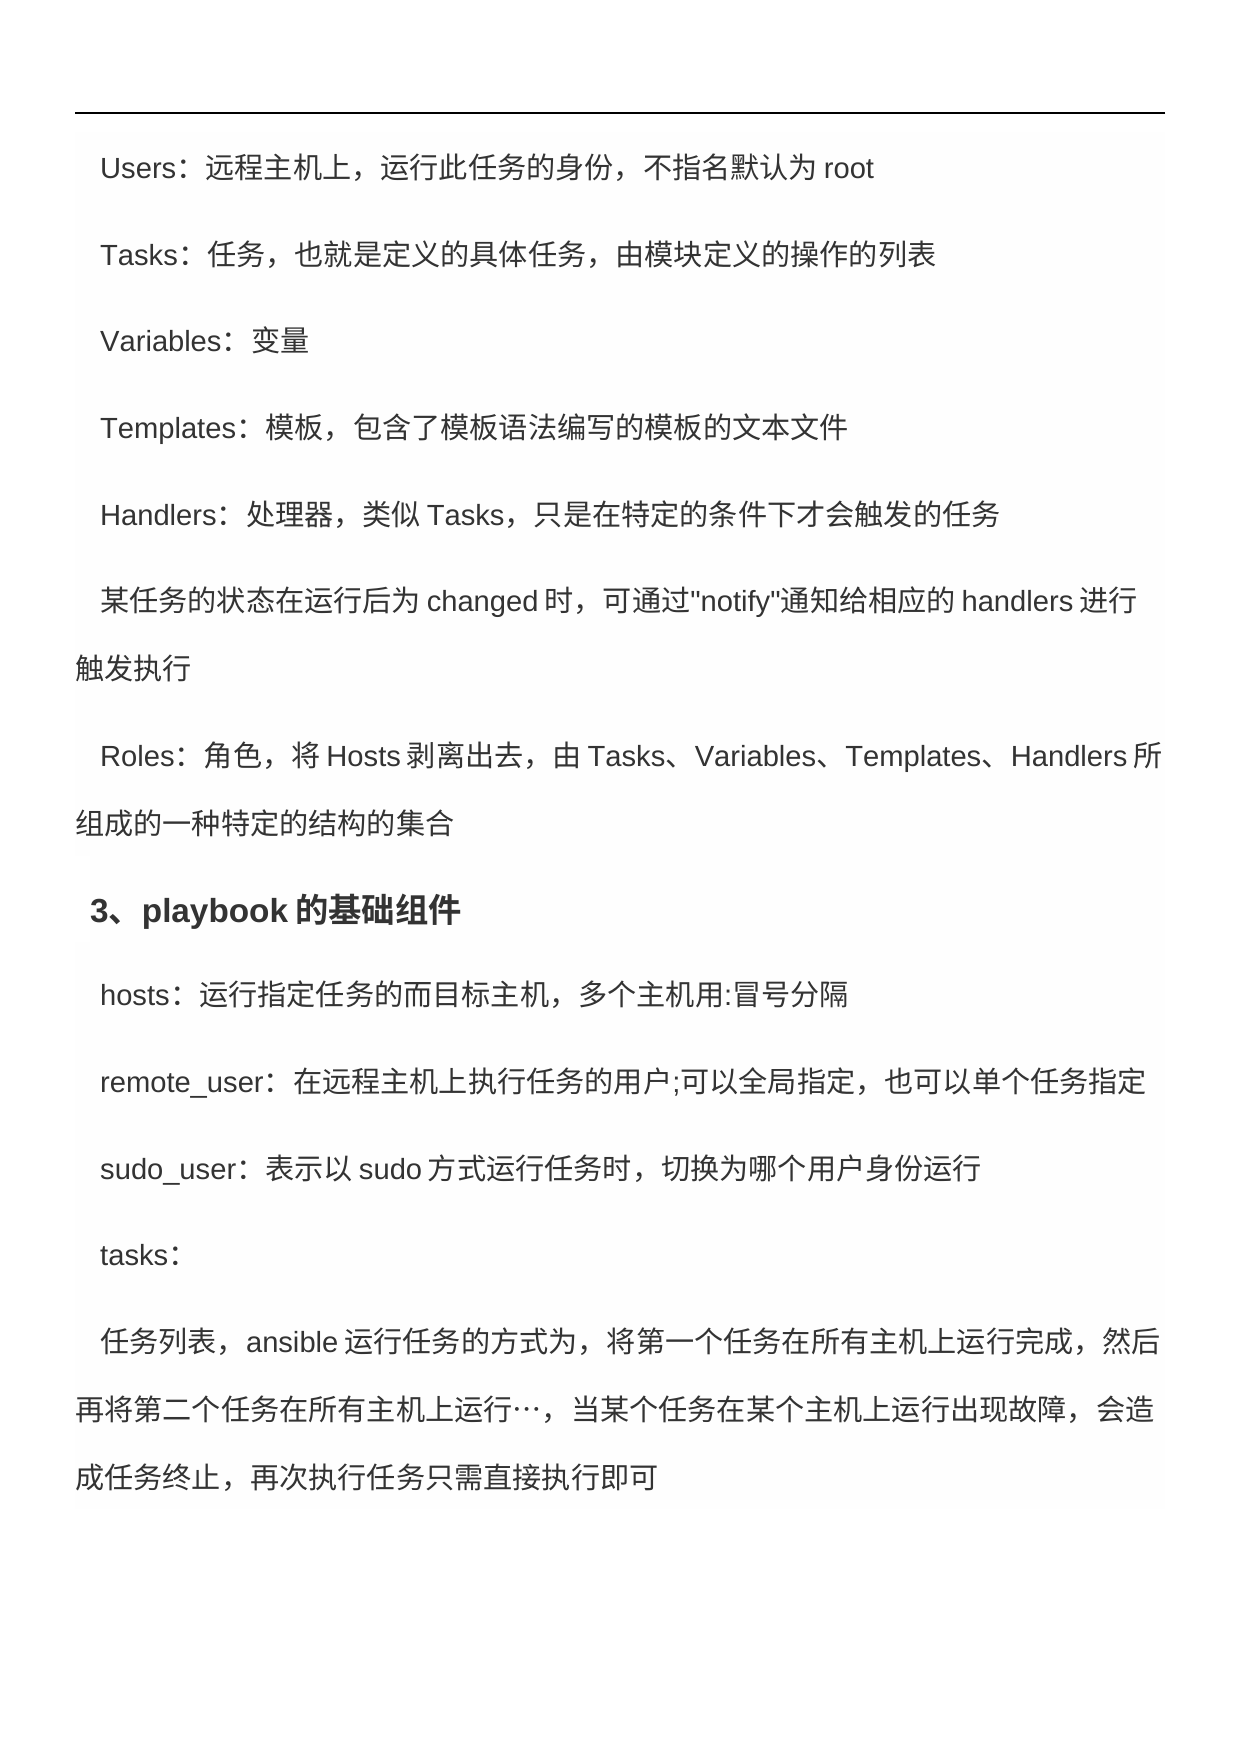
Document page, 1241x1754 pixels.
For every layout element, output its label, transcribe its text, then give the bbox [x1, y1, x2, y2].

text Tasks：任务，也就是定义的具体任务，由模块定义的操作的列表 [75, 218, 1165, 286]
text hosts：运行指定任务的而目标主机，多个主机用:冒号分隔 [75, 959, 1165, 1027]
text Handlers：处理器，类似Tasks，只是在特定的条件下才会触发的任务 [75, 478, 1165, 546]
text Users：远程主机上，运行此任务的身份，不指名默认为root [75, 132, 1165, 200]
text Roles：角色，将Hosts剥离出去，由Tasks、Variables、Templates、Handlers所组成的一种特定的结构的集合 [75, 720, 1165, 856]
text Variables：变量 [75, 305, 1165, 373]
text 某任务的状态在运行后为changed时，可通过"notify"通知给相应的handlers进行触发执行 [75, 565, 1165, 701]
text Templates：模板，包含了模板语法编写的模板的文本文件 [75, 392, 1165, 460]
text tasks： [75, 1219, 1165, 1287]
text remote_user：在远程主机上执行任务的用户;可以全局指定，也可以单个任务指定 [75, 1046, 1165, 1114]
text 任务列表，ansible运行任务的方式为，将第一个任务在所有主机上运行完成，然后再将第二个任务在所有主机上运行…，当某个任务在某个主机上运行出现故障，会造成任务终止，再次执行任务只需直接执行即可 [75, 1306, 1165, 1509]
text sudo_user：表示以sudo方式运行任务时，切换为哪个用户身份运行 [75, 1132, 1165, 1200]
subtitle 3、playbook的基础组件 [90, 874, 1165, 942]
